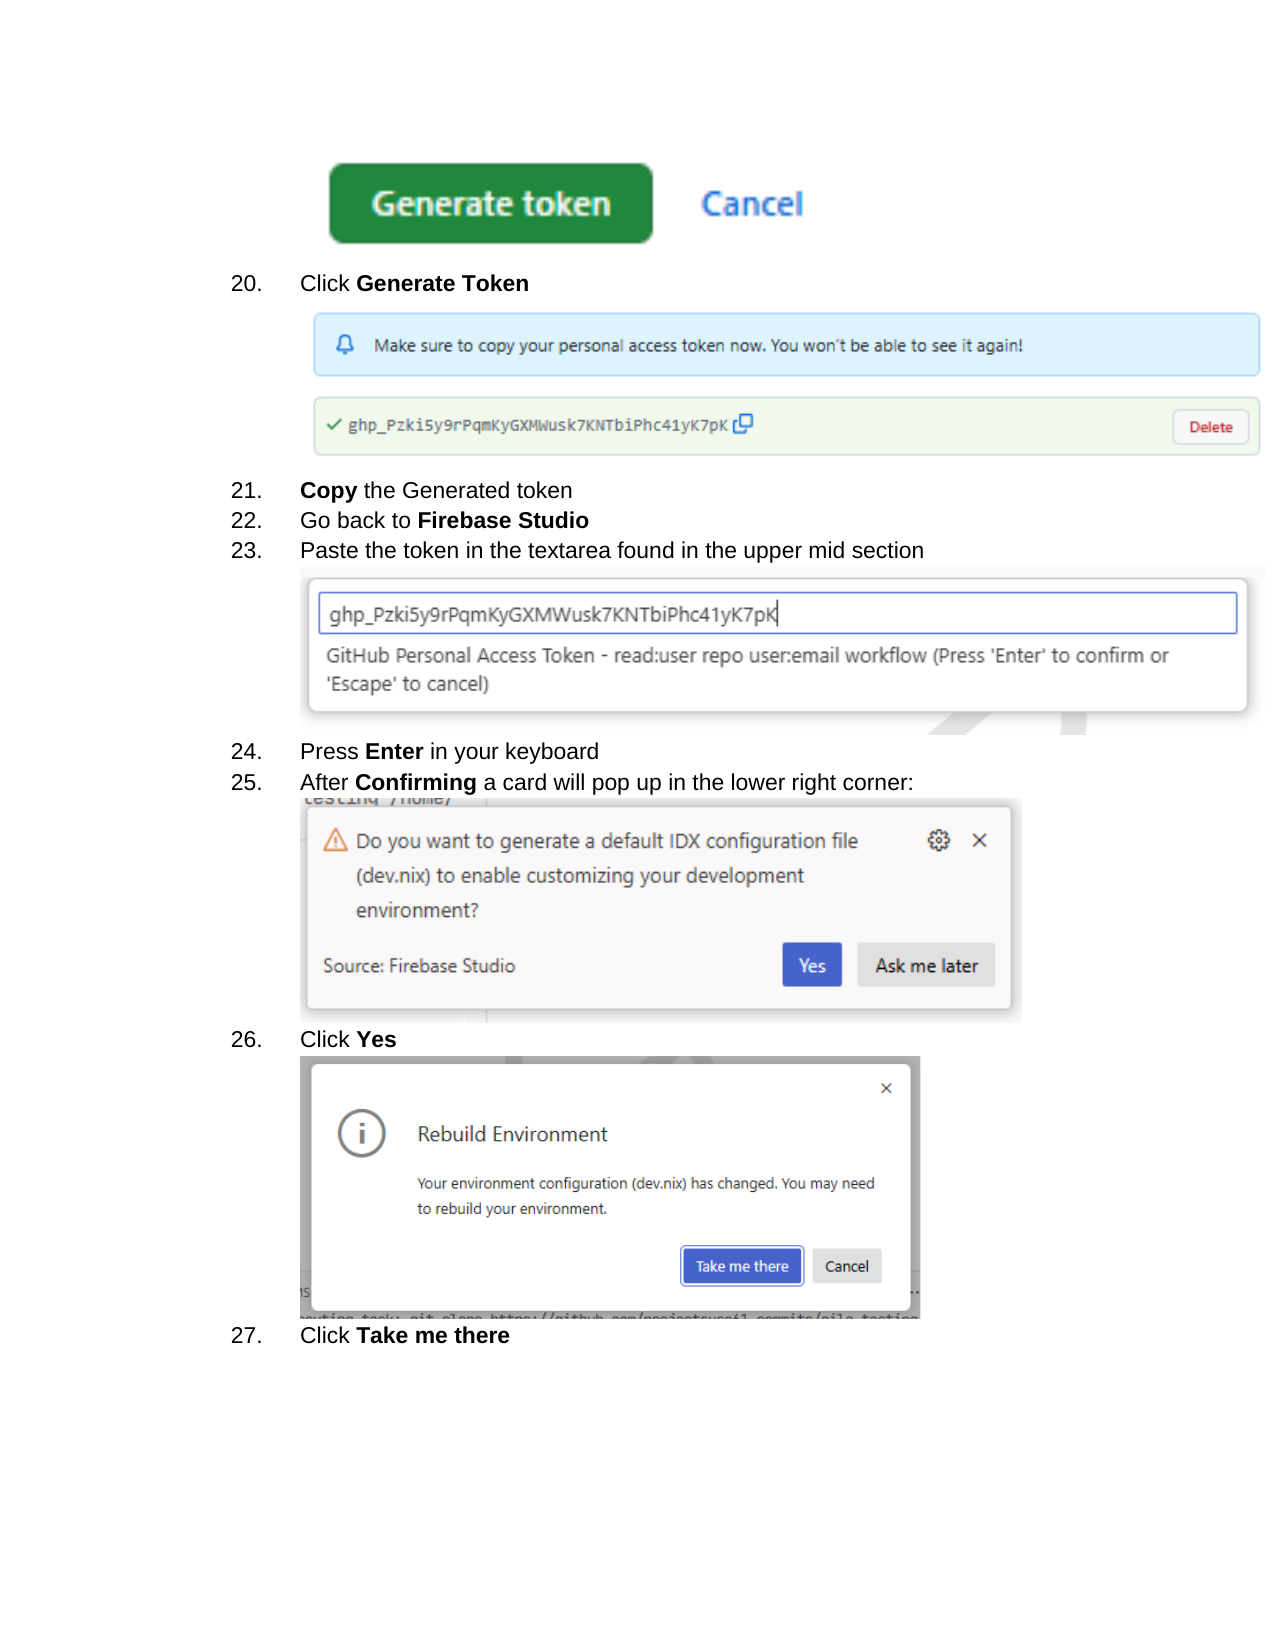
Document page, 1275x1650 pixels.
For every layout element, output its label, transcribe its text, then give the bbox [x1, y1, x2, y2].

picture [300, 150, 849, 266]
picture [300, 798, 1022, 1023]
list Press Enter in your keyboard [262, 738, 1125, 765]
list Copy the Generated token [262, 477, 1125, 503]
picture [300, 567, 1266, 735]
list Click Yes [262, 1026, 1125, 1052]
list Click Take me there [262, 1322, 1125, 1349]
picture [300, 1056, 921, 1319]
picture [300, 300, 1275, 473]
list Go back to Firebase Studio [262, 507, 1125, 533]
list Click Generate Token [262, 270, 1125, 296]
